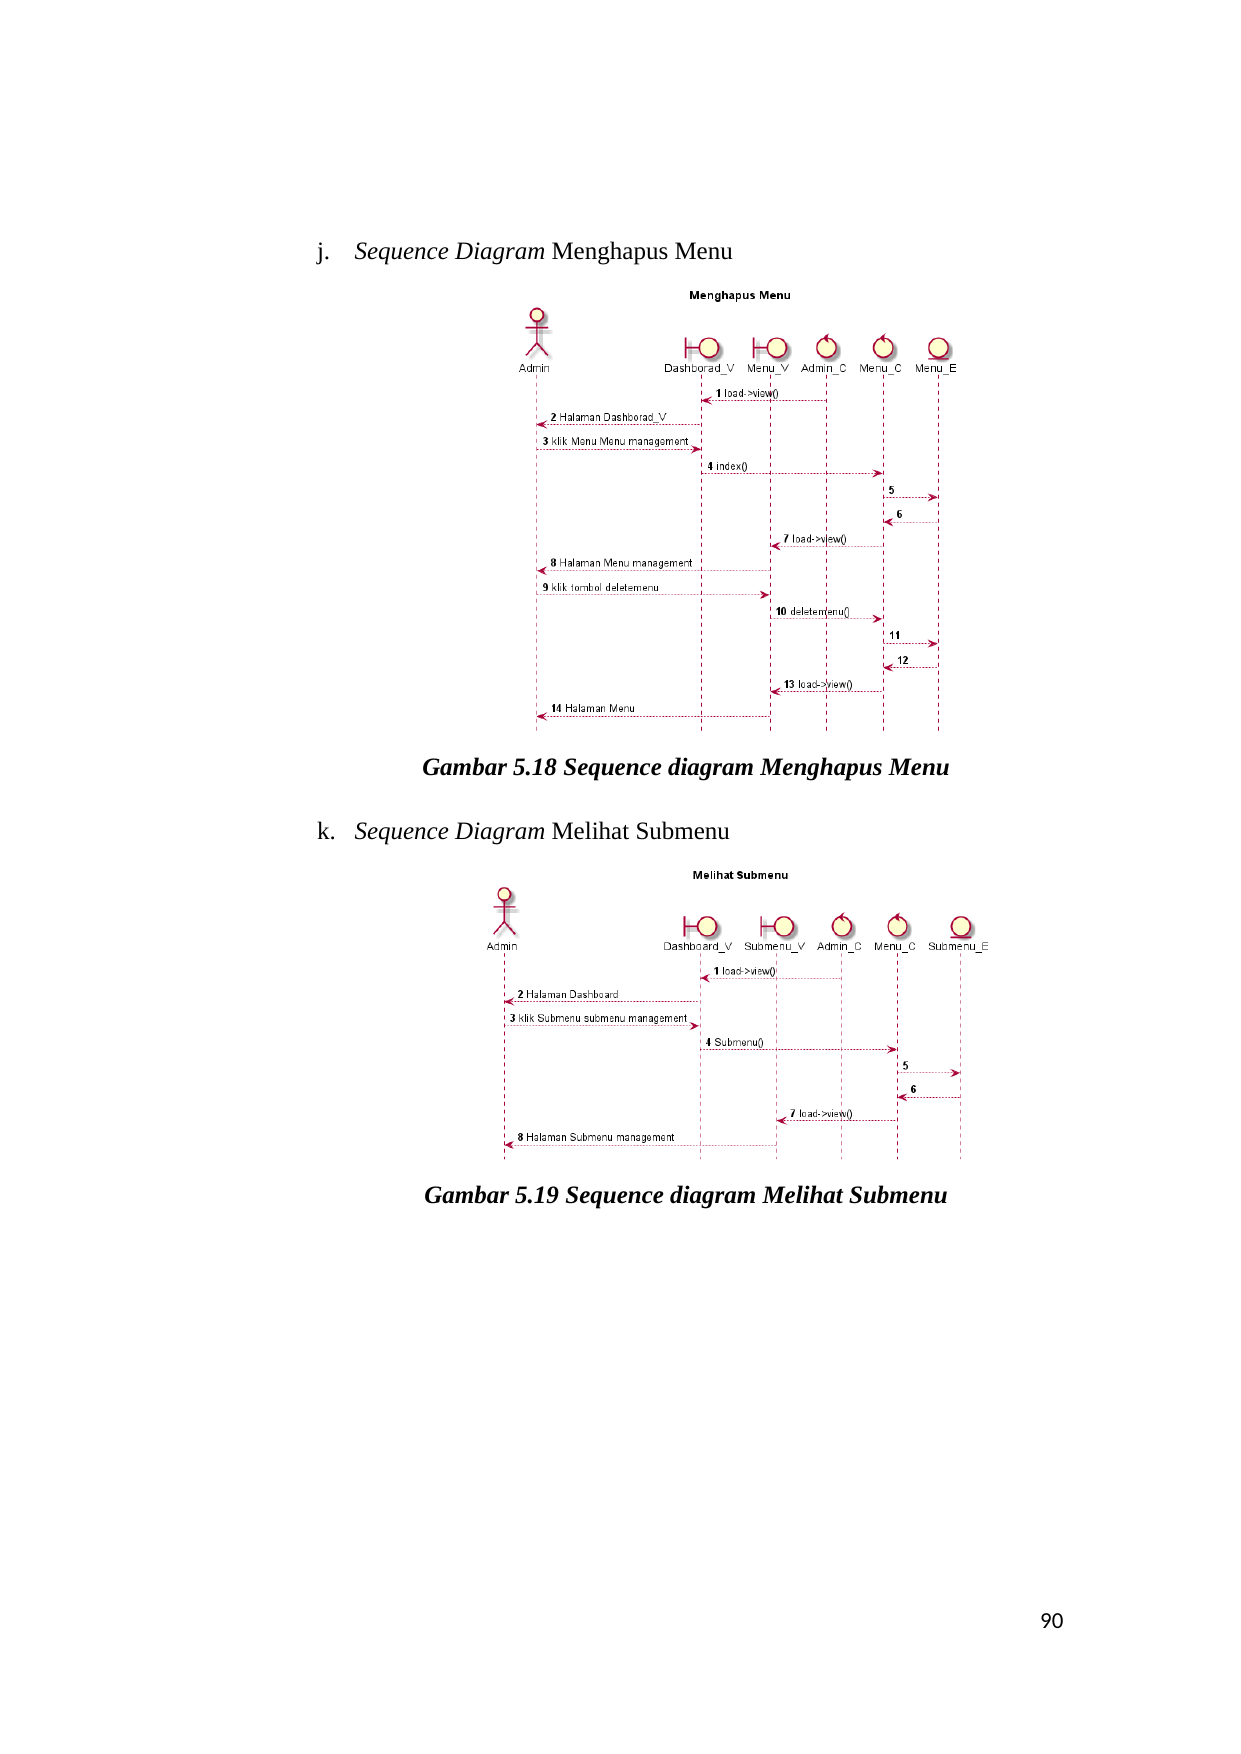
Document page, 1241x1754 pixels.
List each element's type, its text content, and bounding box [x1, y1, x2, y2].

picture [480, 859, 997, 1167]
list Sequence Diagram Menghapus Menu [317, 236, 1063, 265]
text Gambar 5.18 Sequence diagram Menghapus Menu [311, 752, 1063, 781]
text Gambar 5.19 Sequence diagram Melihat Submenu [311, 1180, 1063, 1209]
picture [512, 279, 964, 739]
list Sequence Diagram Melihat Submenu [317, 816, 1063, 845]
